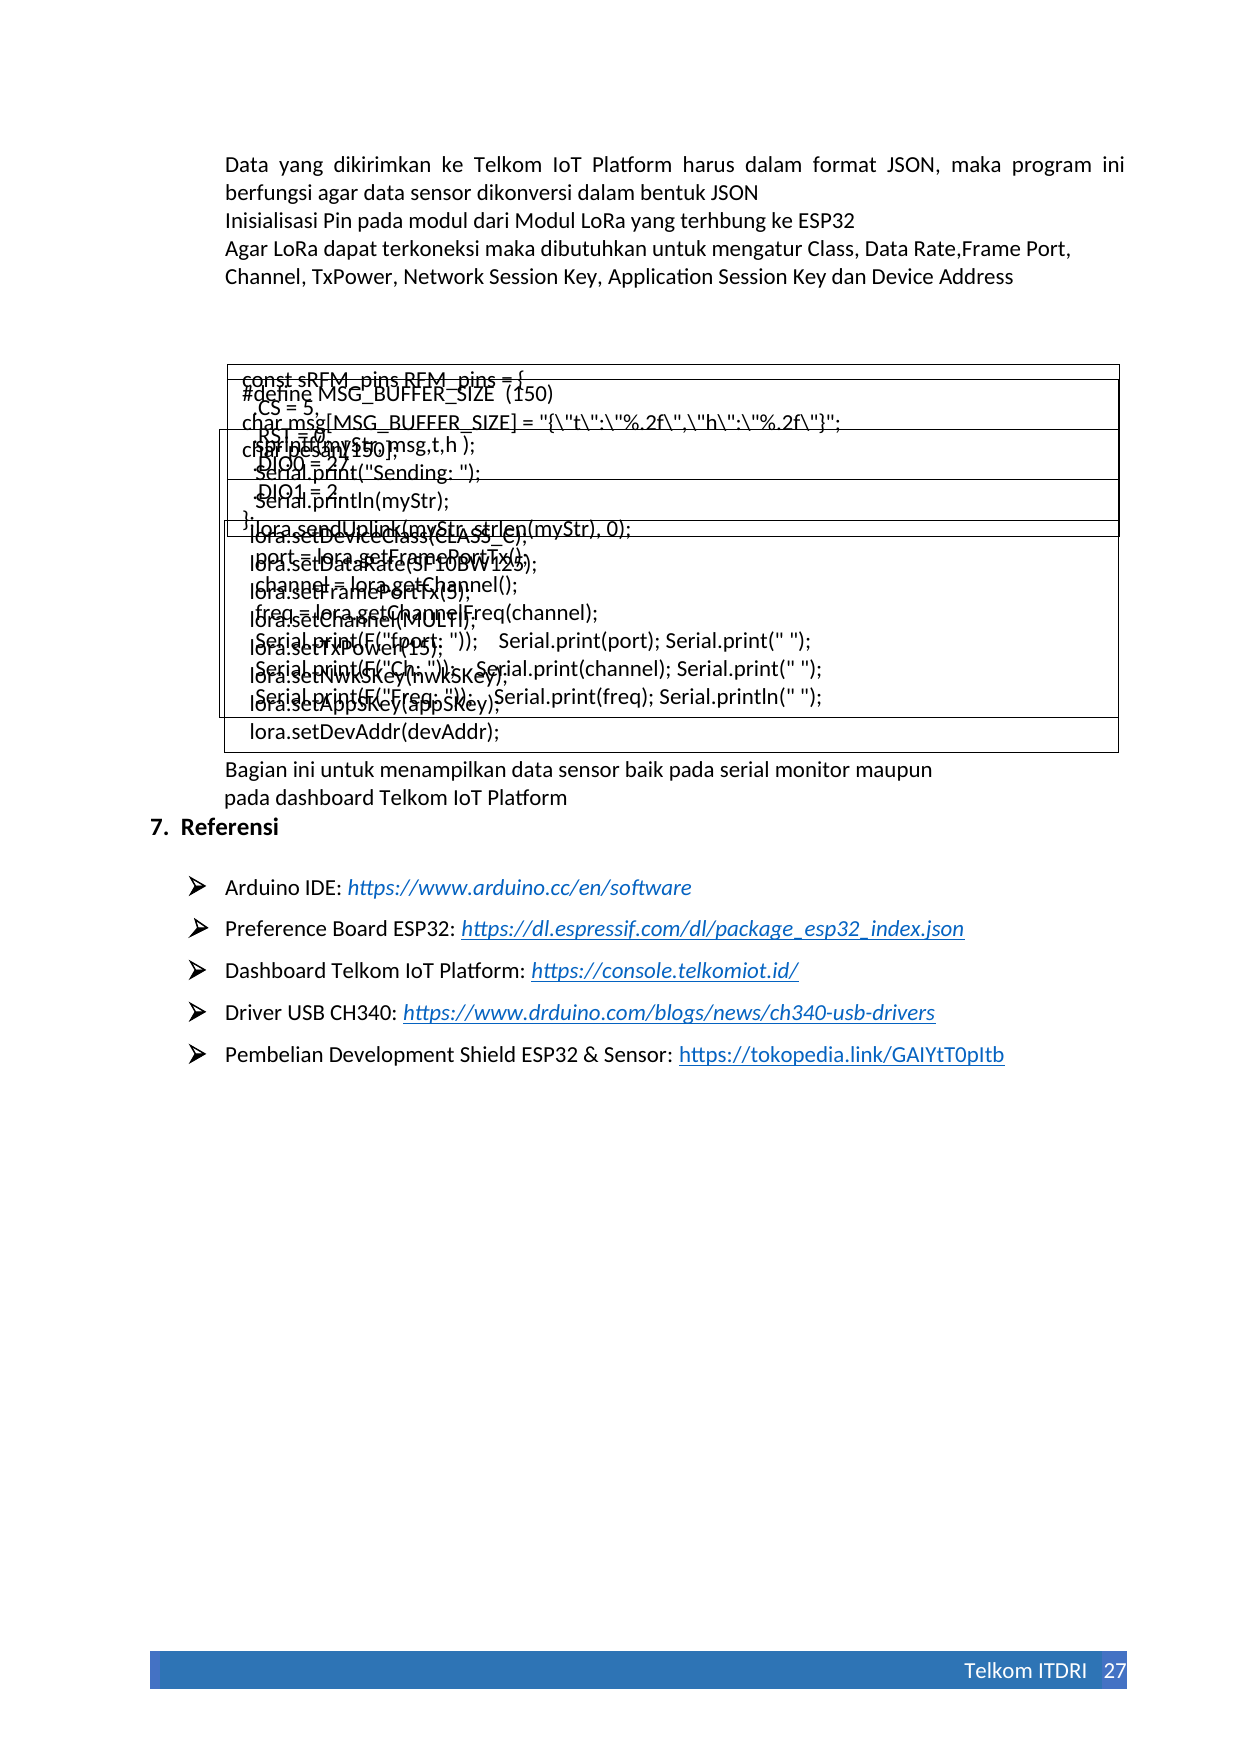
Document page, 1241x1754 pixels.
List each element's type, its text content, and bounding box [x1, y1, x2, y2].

list Pembelian Development Shield ESP32 & Sensor: https://tokopedia.link/GAIYtT0pItb [187, 1041, 1107, 1068]
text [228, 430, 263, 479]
text Bagian ini untuk menampilkan data sensor baik pada serial monitor maupun pada dashboard Telkom IoT Platform [228, 480, 981, 520]
text Bagian ini untuk menampilkan data sensor baik pada serial monitor maupun pada dashboard Telkom IoT Platform [318, 430, 981, 479]
list Data yang dikirimkan ke Telkom IoT Platform harus dalam format JSON, maka program ini berfungsi agar data sensor dikonversi dalam bentuk JSON [225, 150, 1127, 206]
text Bagian ini untuk menampilkan data sensor baik pada serial monitor maupun pada dashboard Telkom IoT Platform [224, 346, 981, 429]
list Agar LoRa dapat terkoneksi maka dibutuhkan untuk mengatur Class, Data Rate,Frame Port, Channel, TxPower, Network Session Key, Application Session Key dan Device Address [225, 234, 1112, 290]
text Bagian ini untuk menampilkan data sensor baik pada serial monitor maupun pada dashboard Telkom IoT Platform [225, 521, 981, 717]
list Inisialisasi Pin pada modul dari Modul LoRa yang terhbung ke ESP32 [225, 206, 1107, 234]
text Bagian ini untuk menampilkan data sensor baik pada serial monitor maupun pada dashboard Telkom IoT Platform [224, 753, 981, 812]
text Bagian ini untuk menampilkan data sensor baik pada serial monitor maupun pada dashboard Telkom IoT Platform [225, 718, 981, 752]
list Dashboard Telkom IoT Platform: https://console.telkomiot.id/ [187, 957, 1107, 984]
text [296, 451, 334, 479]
text 7. Referensi [150, 812, 1107, 842]
list Driver USB CH340: https://www.drduino.com/blogs/news/ch340-usb-drivers [187, 998, 1107, 1027]
list Arduino IDE: https://www.arduino.cc/en/software [187, 873, 1107, 901]
list Preference Board ESP32: https://dl.espressif.com/dl/package_esp32_index.json [187, 914, 1107, 943]
